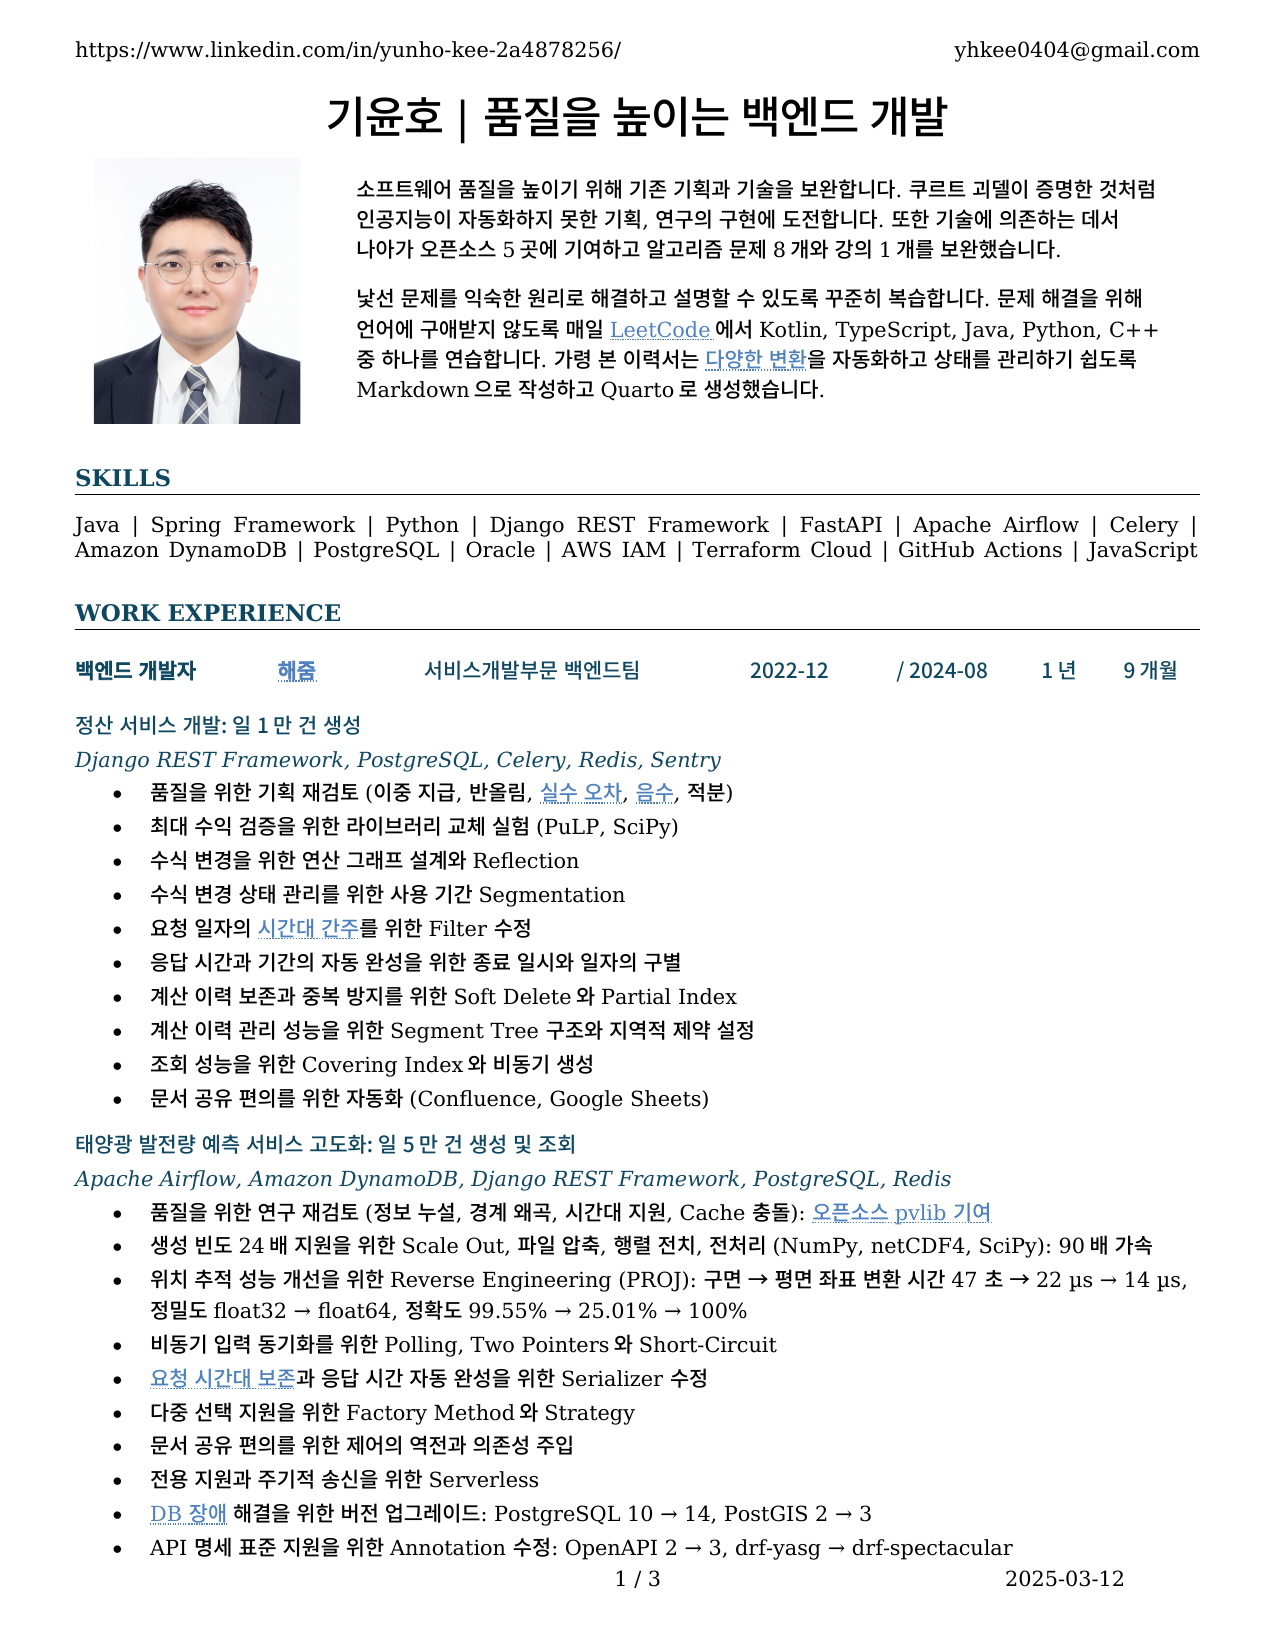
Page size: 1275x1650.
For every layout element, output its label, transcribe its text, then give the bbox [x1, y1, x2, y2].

subtitle SKILLS [75, 465, 1200, 494]
picture [93, 158, 301, 424]
list DB 장애 해결을 위한 버전 업그레이드: PostgreSQL 10 → 14, PostGIS 2 → 3 [112, 1498, 1200, 1528]
list 요청 시간대 보존과 응답 시간 자동 완성을 위한 Serializer 수정 [112, 1362, 1200, 1392]
subtitle Apache Airflow, Amazon DynamoDB, Django REST Framework, PostgreSQL, Redis [75, 1167, 1200, 1192]
list 계산 이력 보존과 중복 방지를 위한 Soft Delete와 Partial Index [112, 980, 1200, 1010]
list API 명세 표준 지원을 위한 Annotation 수정: OpenAPI 2 → 3, drf-yasg → drf-spectacular [112, 1532, 1200, 1562]
list 수식 변경을 위한 연산 그래프 설계와 Reflection [112, 844, 1200, 874]
table_header / 2024-08 [885, 638, 1009, 693]
list 품질을 위한 기획 재검토 (이중 지급, 반올림, 실수 오차, 음수, 적분) [112, 776, 1200, 806]
subtitle 태양광 발전량 예측 서비스 고도화: 일 5만 건 생성 및 조회 [75, 1129, 1200, 1159]
list 최대 수익 검증을 위한 라이브러리 교체 실험 (PuLP, SciPy) [112, 810, 1200, 840]
table_header 소프트웨어 품질을 높이기 위해 기존 기획과 기술을 보완합니다. 쿠르트 괴델이 증명한 것처럼 인공지능이 자동화하지 못한 기획, 연구의 구현에 도전합니다. 또한 기술에 의존하는 데서 나아가 오픈소스 5곳에 기여하고 알고리즘 문제 8개와 강의 1개를 보완했습니다. 낯선 문제를 익숙한 원리로 해결하고 설명할 수 있도록 꾸준히 복습합니다. 문제 해결을 위해 언어에 구애받지 않도록 매일 LeetCode에서 Kotlin, TypeScript, Java, Python, C++ 중 하나를 연습합니다. 가령 본 이력서는 다양한 변환을 자동화하고 상태를 관리하기 쉽도록 Markdown으로 작성하고 Quarto로 생성했습니다. [345, 155, 1189, 428]
table_header 서비스개발부문 백엔드팀 [413, 638, 739, 693]
subtitle WORK EXPERIENCE [75, 599, 1200, 629]
list 계산 이력 관리 성능을 위한 Segment Tree 구조와 지역적 제약 설정 [112, 1014, 1200, 1044]
table_header 해줌 [266, 638, 412, 693]
list 비동기 입력 동기화를 위한 Polling, Two Pointers와 Short-Circuit [112, 1328, 1200, 1358]
list 수식 변경 상태 관리를 위한 사용 기간 Segmentation [112, 878, 1200, 908]
table_header 1년 [1009, 638, 1088, 693]
list 요청 일자의 시간대 간주를 위한 Filter 수정 [112, 912, 1200, 942]
list 다중 선택 지원을 위한 Factory Method와 Strategy [112, 1396, 1200, 1426]
list 조회 성능을 위한 Covering Index와 비동기 생성 [112, 1048, 1200, 1078]
list 품질을 위한 연구 재검토 (정보 누설, 경계 왜곡, 시간대 지원, Cache 충돌): 오픈소스 pvlib 기여 [112, 1196, 1200, 1226]
list 위치 추적 성능 개선을 위한 Reverse Engineering (PROJ): 구면 → 평면 좌표 변환 시간 47 초 → 22 µs → 14 µs, 정밀도 float32 → float64, 정확도 99.55% → 25.01% → 100% [112, 1264, 1200, 1324]
list 전용 지원과 주기적 송신을 위한 Serverless [112, 1464, 1200, 1494]
list 문서 공유 편의를 위한 자동화 (Confluence, Google Sheets) [112, 1082, 1200, 1112]
table_header 9개월 [1088, 638, 1189, 693]
title 기윤호 | 품질을 높이는 백엔드 개발 [75, 83, 1200, 146]
subtitle Django REST Framework, PostgreSQL, Celery, Redis, Sentry [75, 748, 1200, 772]
subtitle 정산 서비스 개발: 일 1만 건 생성 [75, 709, 1200, 739]
table_header [64, 155, 345, 428]
list 응답 시간과 기간의 자동 완성을 위한 종료 일시와 일자의 구별 [112, 946, 1200, 976]
text Java | Spring Framework | Python | Django REST Framework | FastAPI | Apache Airflow | Celery | Amazon DynamoDB | PostgreSQL | Oracle | AWS IAM | Terraform Cloud | GitHub Actions | JavaScript [75, 513, 1200, 562]
list 문서 공유 편의를 위한 제어의 역전과 의존성 주입 [112, 1430, 1200, 1460]
table_header 2022-12 [739, 638, 885, 693]
table_header 백엔드 개발자 [64, 638, 266, 693]
list 생성 빈도 24배 지원을 위한 Scale Out, 파일 압축, 행렬 전치, 전처리 (NumPy, netCDF4, SciPy): 90배 가속 [112, 1230, 1200, 1260]
